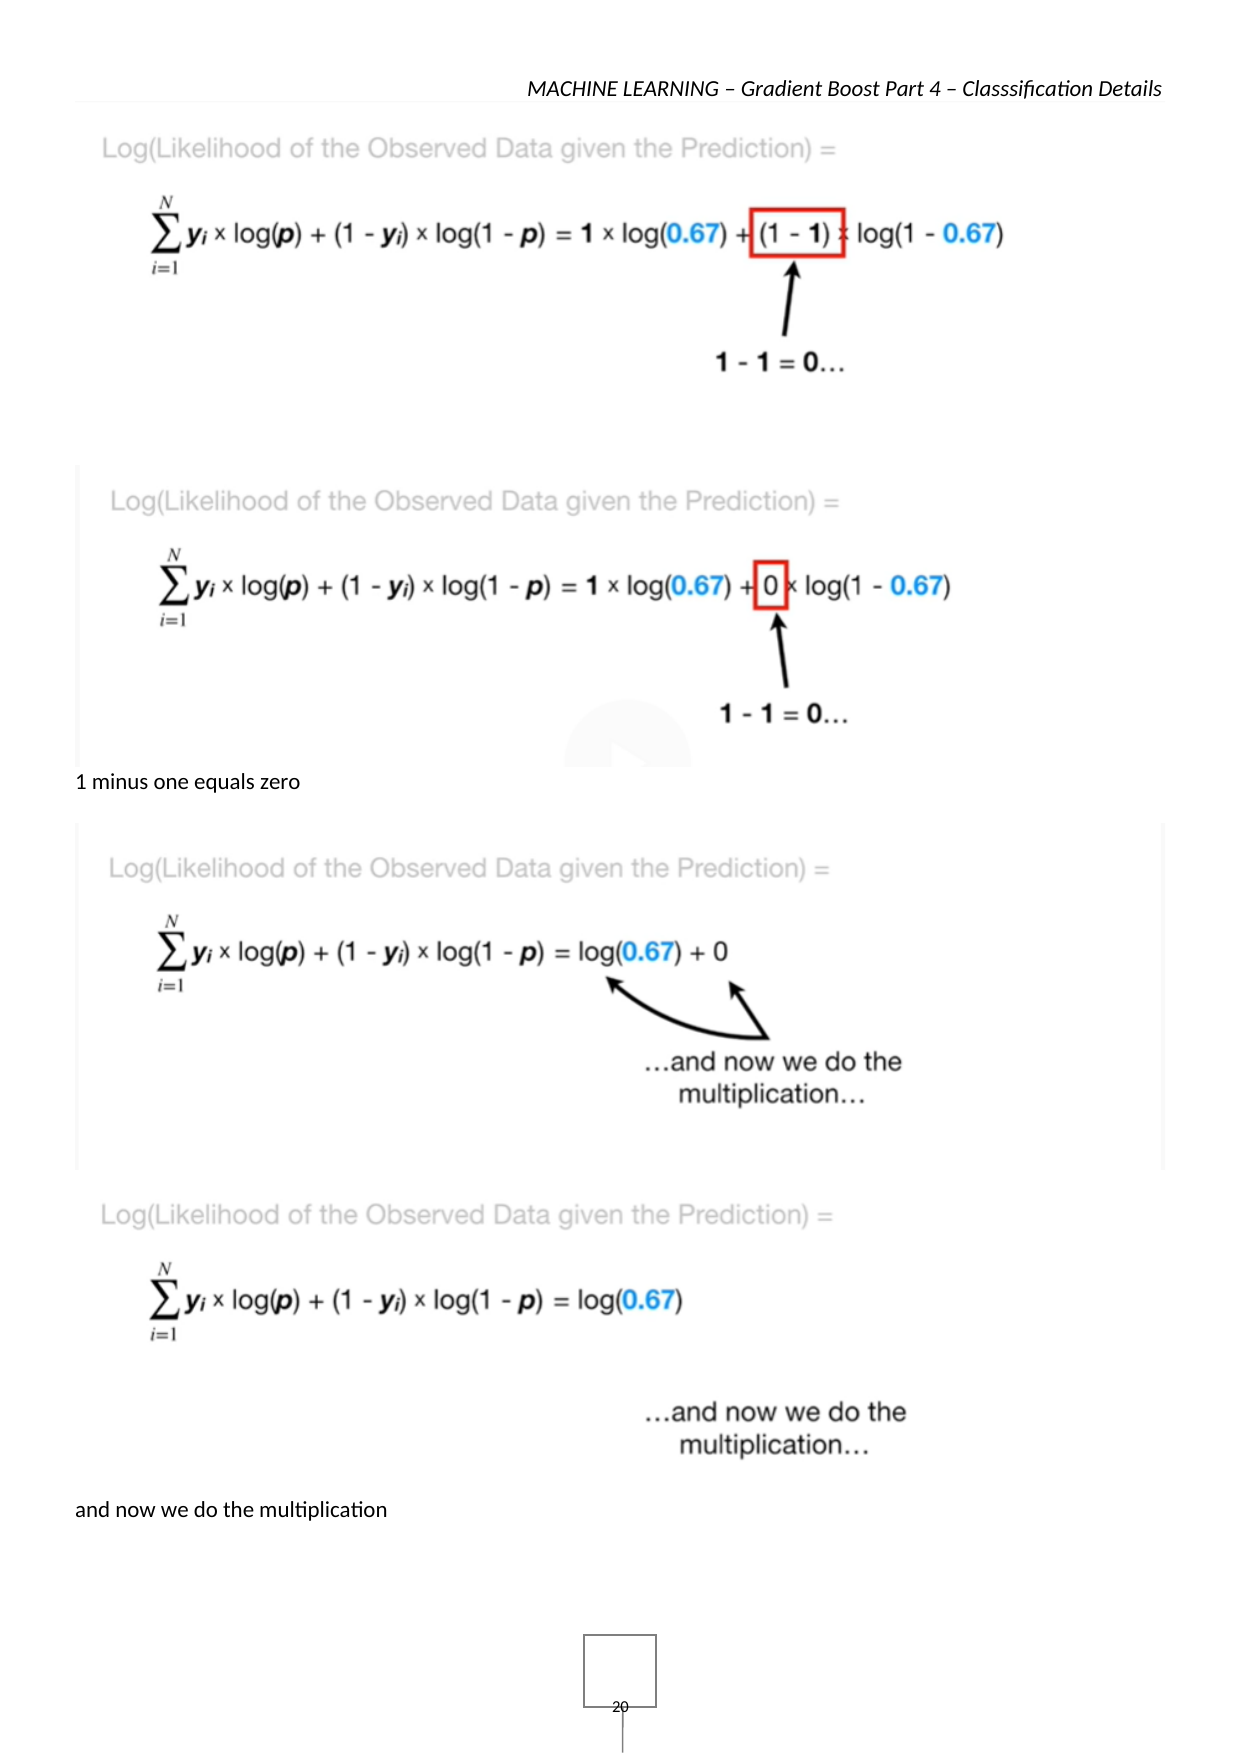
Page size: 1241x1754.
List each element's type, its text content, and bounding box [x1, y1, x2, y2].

text 1 minus one equals zero [75, 767, 1165, 795]
picture [75, 465, 1166, 767]
picture [75, 823, 1166, 1496]
text and now we do the multiplication [75, 1496, 1165, 1523]
picture [75, 101, 1166, 437]
